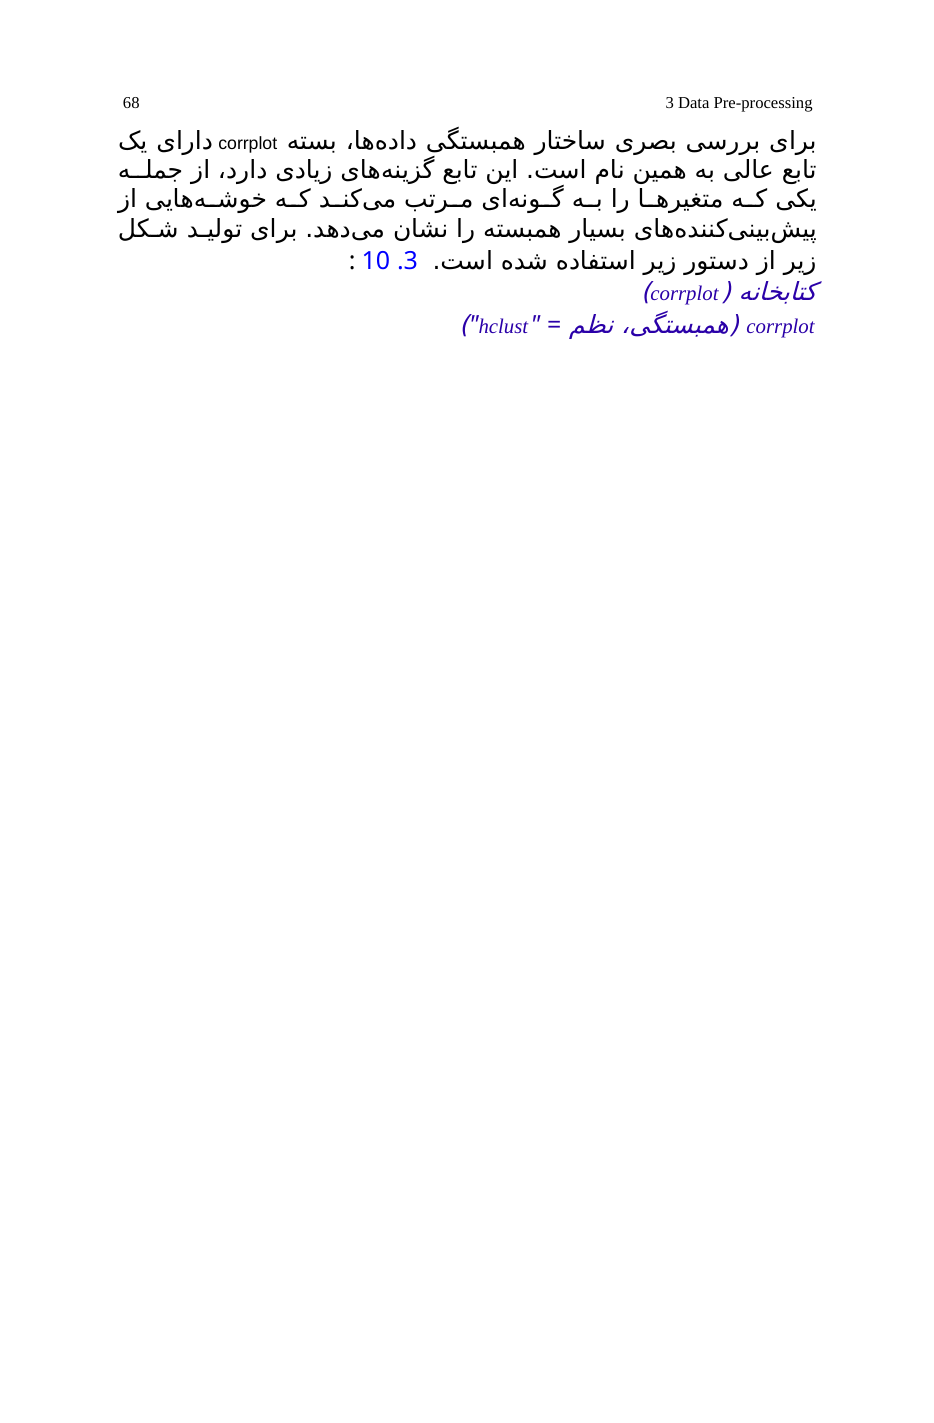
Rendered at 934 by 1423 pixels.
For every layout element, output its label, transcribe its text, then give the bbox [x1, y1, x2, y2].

text corrplot (همبستگی، نظم = "hclust") [118, 306, 817, 340]
text کتابخانه (corrplot) [118, 277, 817, 306]
text برای بررسی بصری ساختار همبستگی داده‌ها، بسته corrplot دارای یک تابع عالی به همین نام است. این تابع گزینه‌های زیادی دارد، از جمله یکی که متغیرها را به گونه‌ای مرتب می‌کند که خوشه‌هایی از پیش‌بینی‌کننده‌های بسیار همبسته را نشان می‌دهد. برای تولید شکل زیر از دستور زیر استفاده شده است. 3. 10 : [118, 126, 817, 277]
